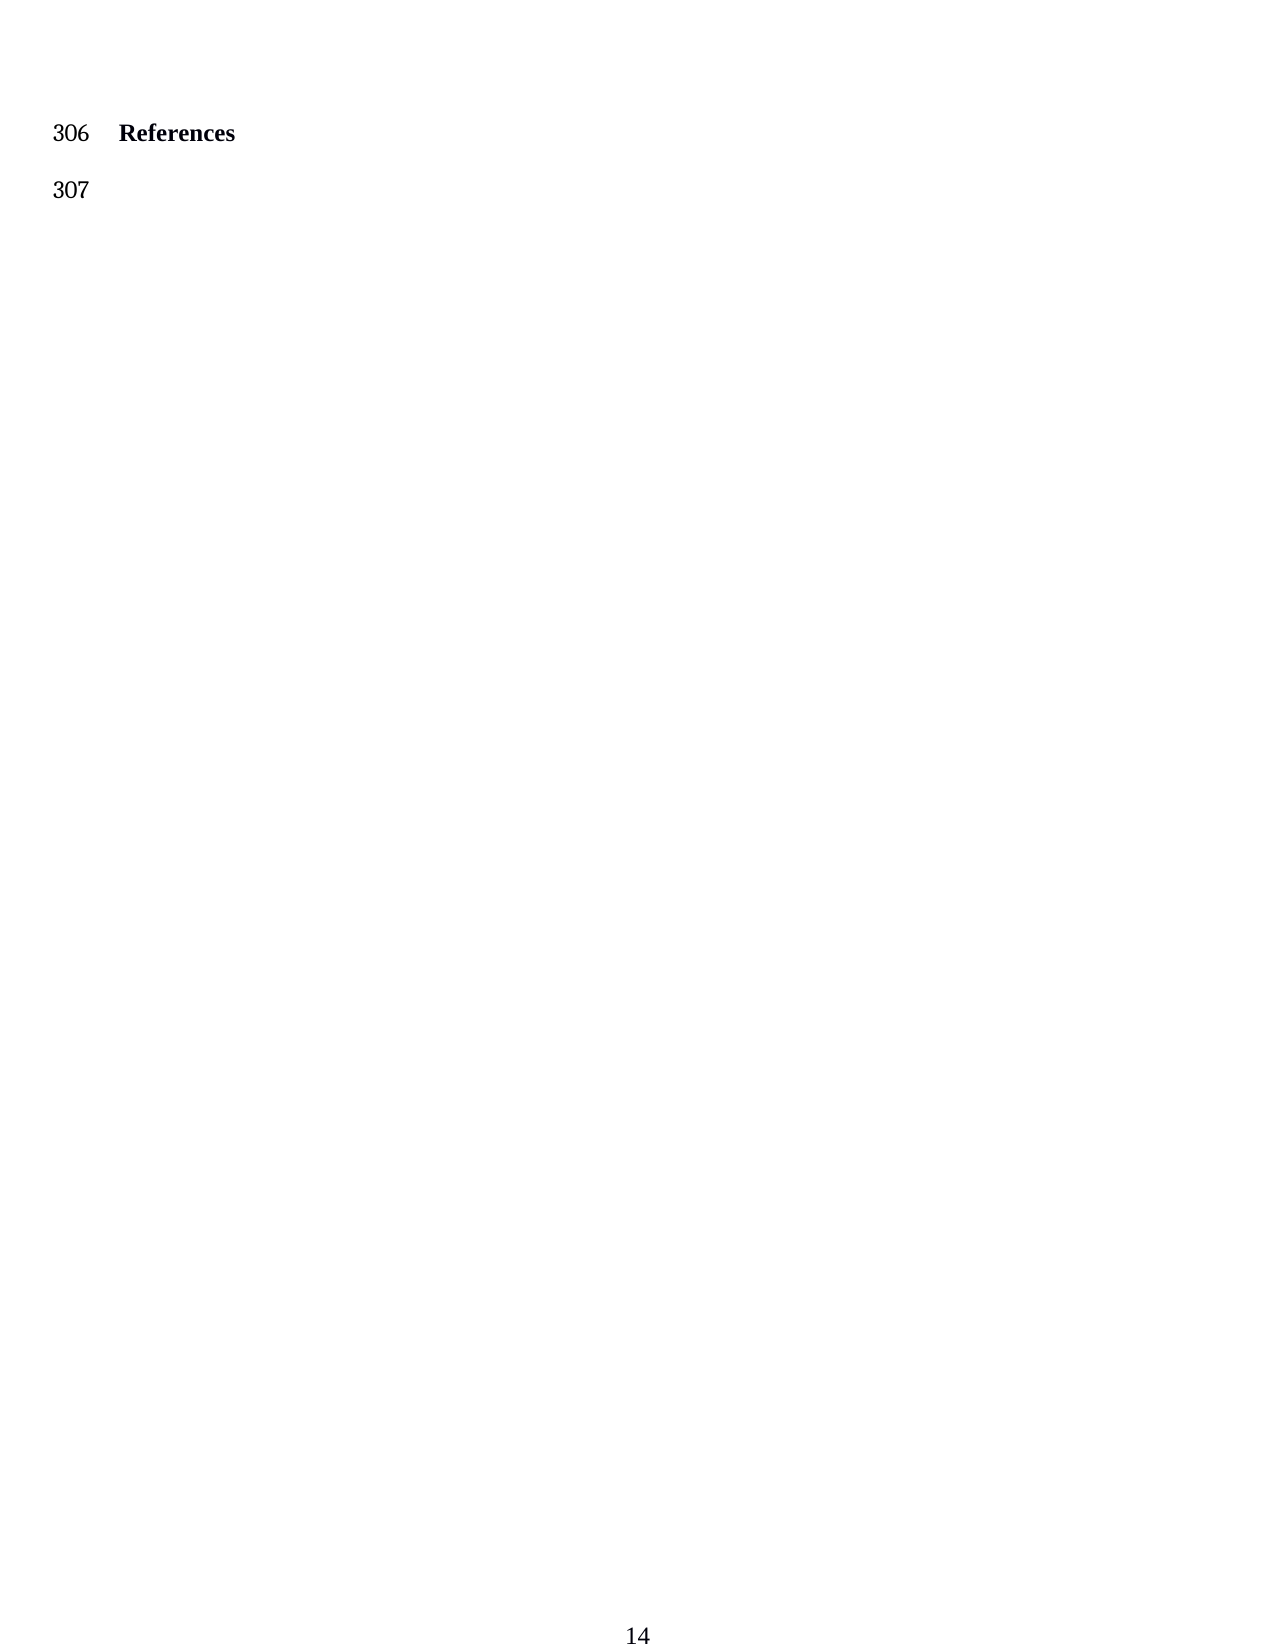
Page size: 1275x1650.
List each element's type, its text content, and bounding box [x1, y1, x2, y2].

text References [118, 118, 1156, 147]
